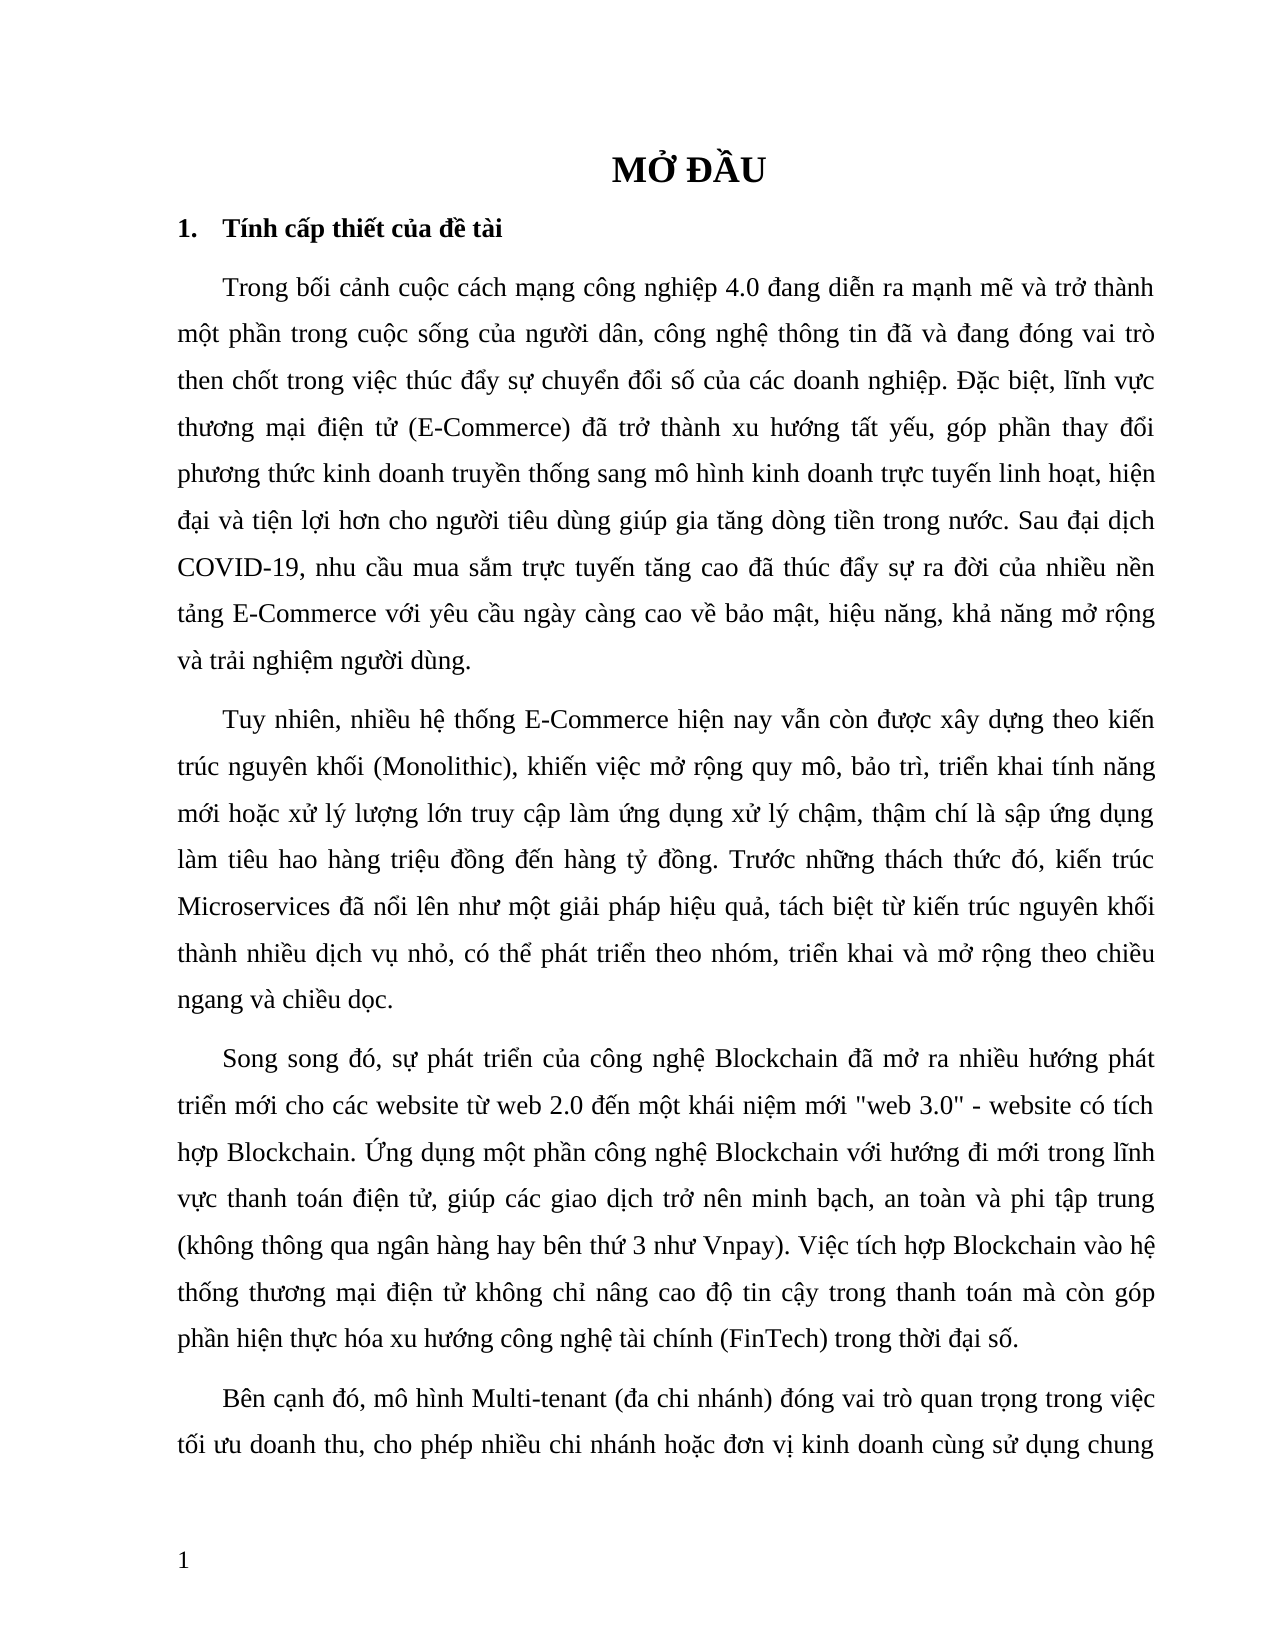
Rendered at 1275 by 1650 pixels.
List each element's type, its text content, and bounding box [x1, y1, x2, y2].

text Trong bối cảnh cuộc cách mạng công nghiệp 4.0 đang diễn ra mạnh mẽ và trở thành một phần trong cuộc sống của người dân, công nghệ thông tin đã và đang đóng vai trò then chốt trong việc thúc đẩy sự chuyển đổi số của các doanh nghiệp. Đặc biệt, lĩnh vực thương mại điện tử (E-Commerce) đã trở thành xu hướng tất yếu, góp phần thay đổi phương thức kinh doanh truyền thống sang mô hình kinh doanh trực tuyến linh hoạt, hiện đại và tiện lợi hơn cho người tiêu dùng giúp gia tăng dòng tiền trong nước. Sau đại dịch COVID-19, nhu cầu mua sắm trực tuyến tăng cao đã thúc đẩy sự ra đời của nhiều nền tảng E-Commerce với yêu cầu ngày càng cao về bảo mật, hiệu năng, khả năng mở rộng và trải nghiệm người dùng. [177, 271, 1156, 675]
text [177, 1382, 1156, 1459]
subtitle MỞ ĐẦU [177, 147, 1156, 190]
text Tuy nhiên, nhiều hệ thống E-Commerce hiện nay vẫn còn được xây dựng theo kiến trúc nguyên khối (Monolithic), khiến việc mở rộng quy mô, bảo trì, triển khai tính năng mới hoặc xử lý lượng lớn truy cập làm ứng dụng xử lý chậm, thậm chí là sập ứng dụng làm tiêu hao hàng triệu đồng đến hàng tỷ đồng. Trước những thách thức đó, kiến trúc Microservices đã nổi lên như một giải pháp hiệu quả, tách biệt từ kiến trúc nguyên khối thành nhiều dịch vụ nhỏ, có thể phát triển theo nhóm, triển khai và mở rộng theo chiều ngang và chiều dọc. [177, 703, 1156, 1014]
text Song song đó, sự phát triển của công nghệ Blockchain đã mở ra nhiều hướng phát triển mới cho các website từ web 2.0 đến một khái niệm mới "web 3.0" - website có tích hợp Blockchain. Ứng dụng một phần công nghệ Blockchain với hướng đi mới trong lĩnh vực thanh toán điện tử, giúp các giao dịch trở nên minh bạch, an toàn và phi tập trung (không thông qua ngân hàng hay bên thứ 3 như Vnpay). Việc tích hợp Blockchain vào hệ thống thương mại điện tử không chỉ nâng cao độ tin cậy trong thanh toán mà còn góp phần hiện thực hóa xu hướng công nghệ tài chính (FinTech) trong thời đại số. [177, 1042, 1156, 1354]
subtitle Tính cấp thiết của đề tài [177, 212, 1156, 243]
